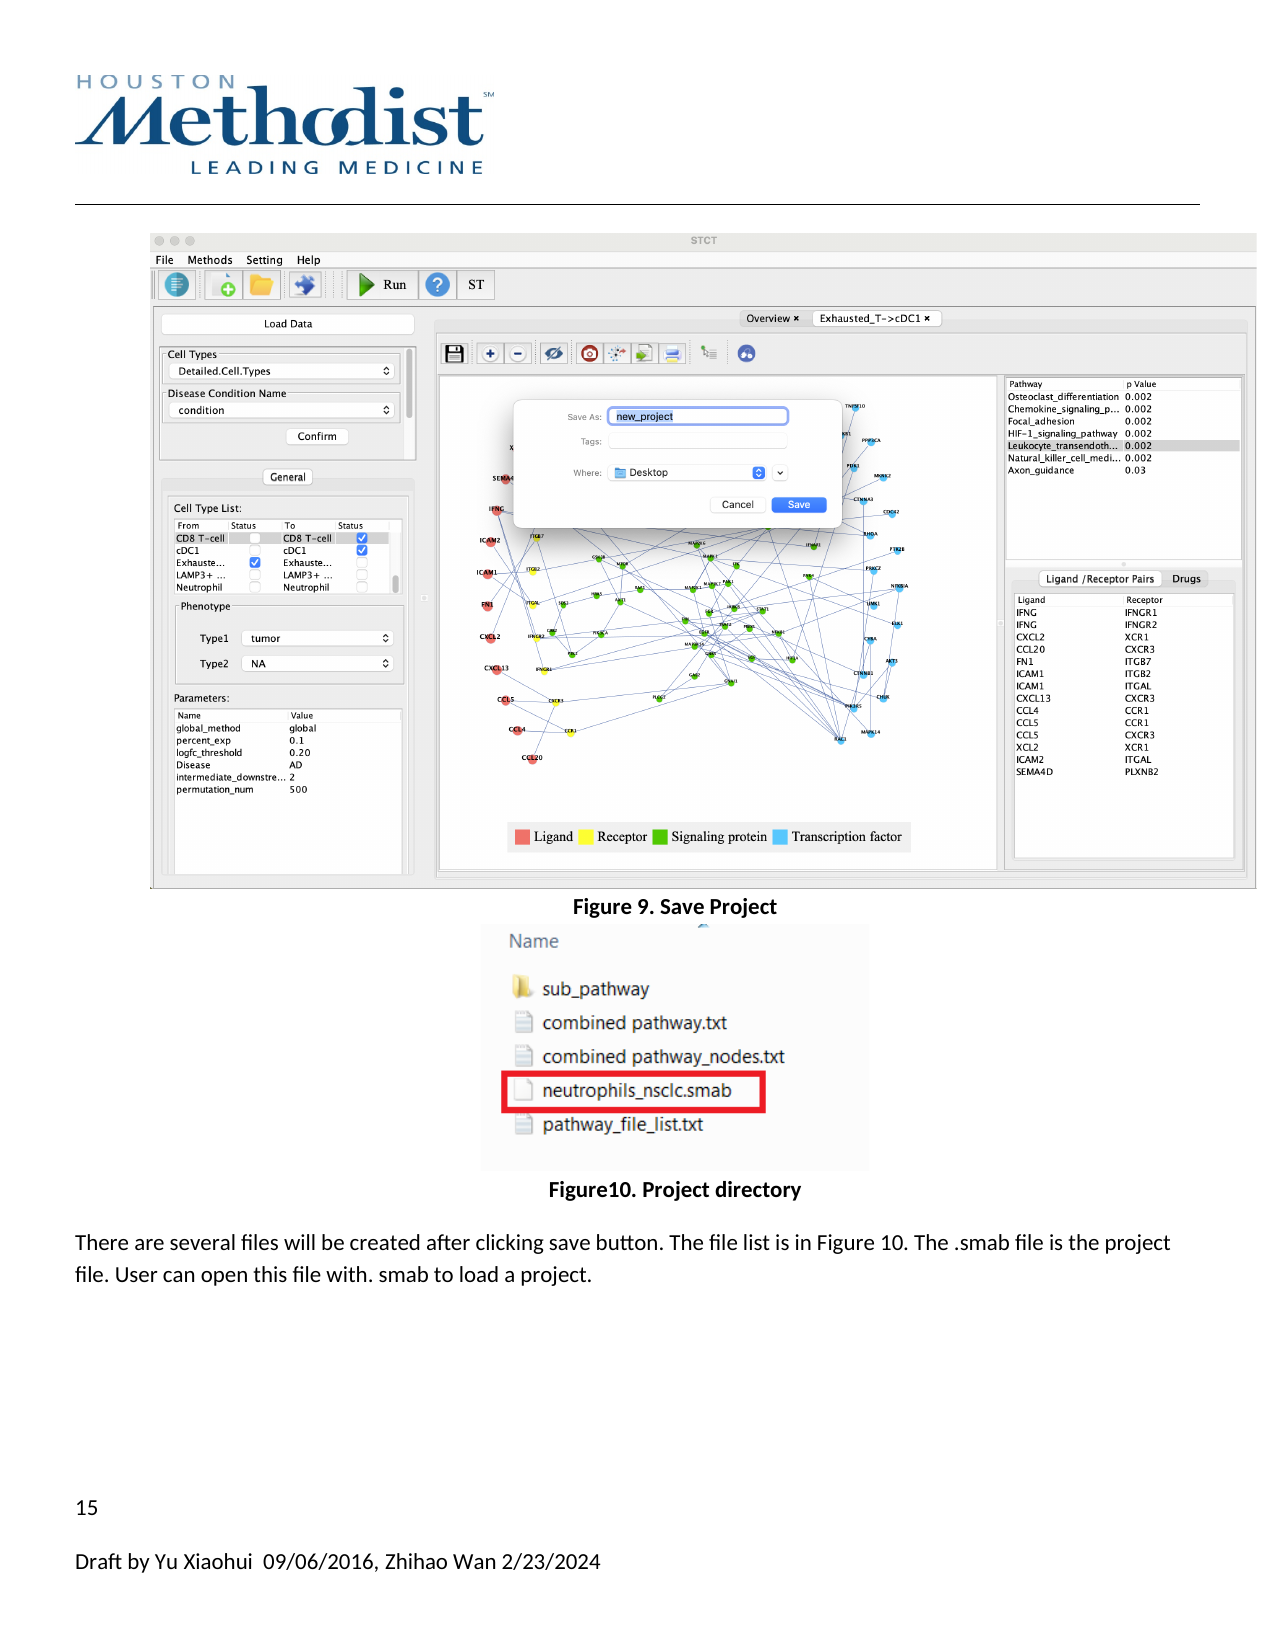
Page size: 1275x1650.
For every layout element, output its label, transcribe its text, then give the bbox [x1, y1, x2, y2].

list Figure 9. Save Project [150, 892, 1200, 920]
picture [480, 924, 870, 1171]
picture [75, 75, 494, 174]
picture [150, 233, 1257, 889]
list Figure10. Project directory [150, 1175, 1200, 1203]
text There are several files will be created after clicking save button. The file list is in Figure 10. The .smab file is the project file. User can open this file with. smab to load a project. [75, 1228, 1200, 1288]
